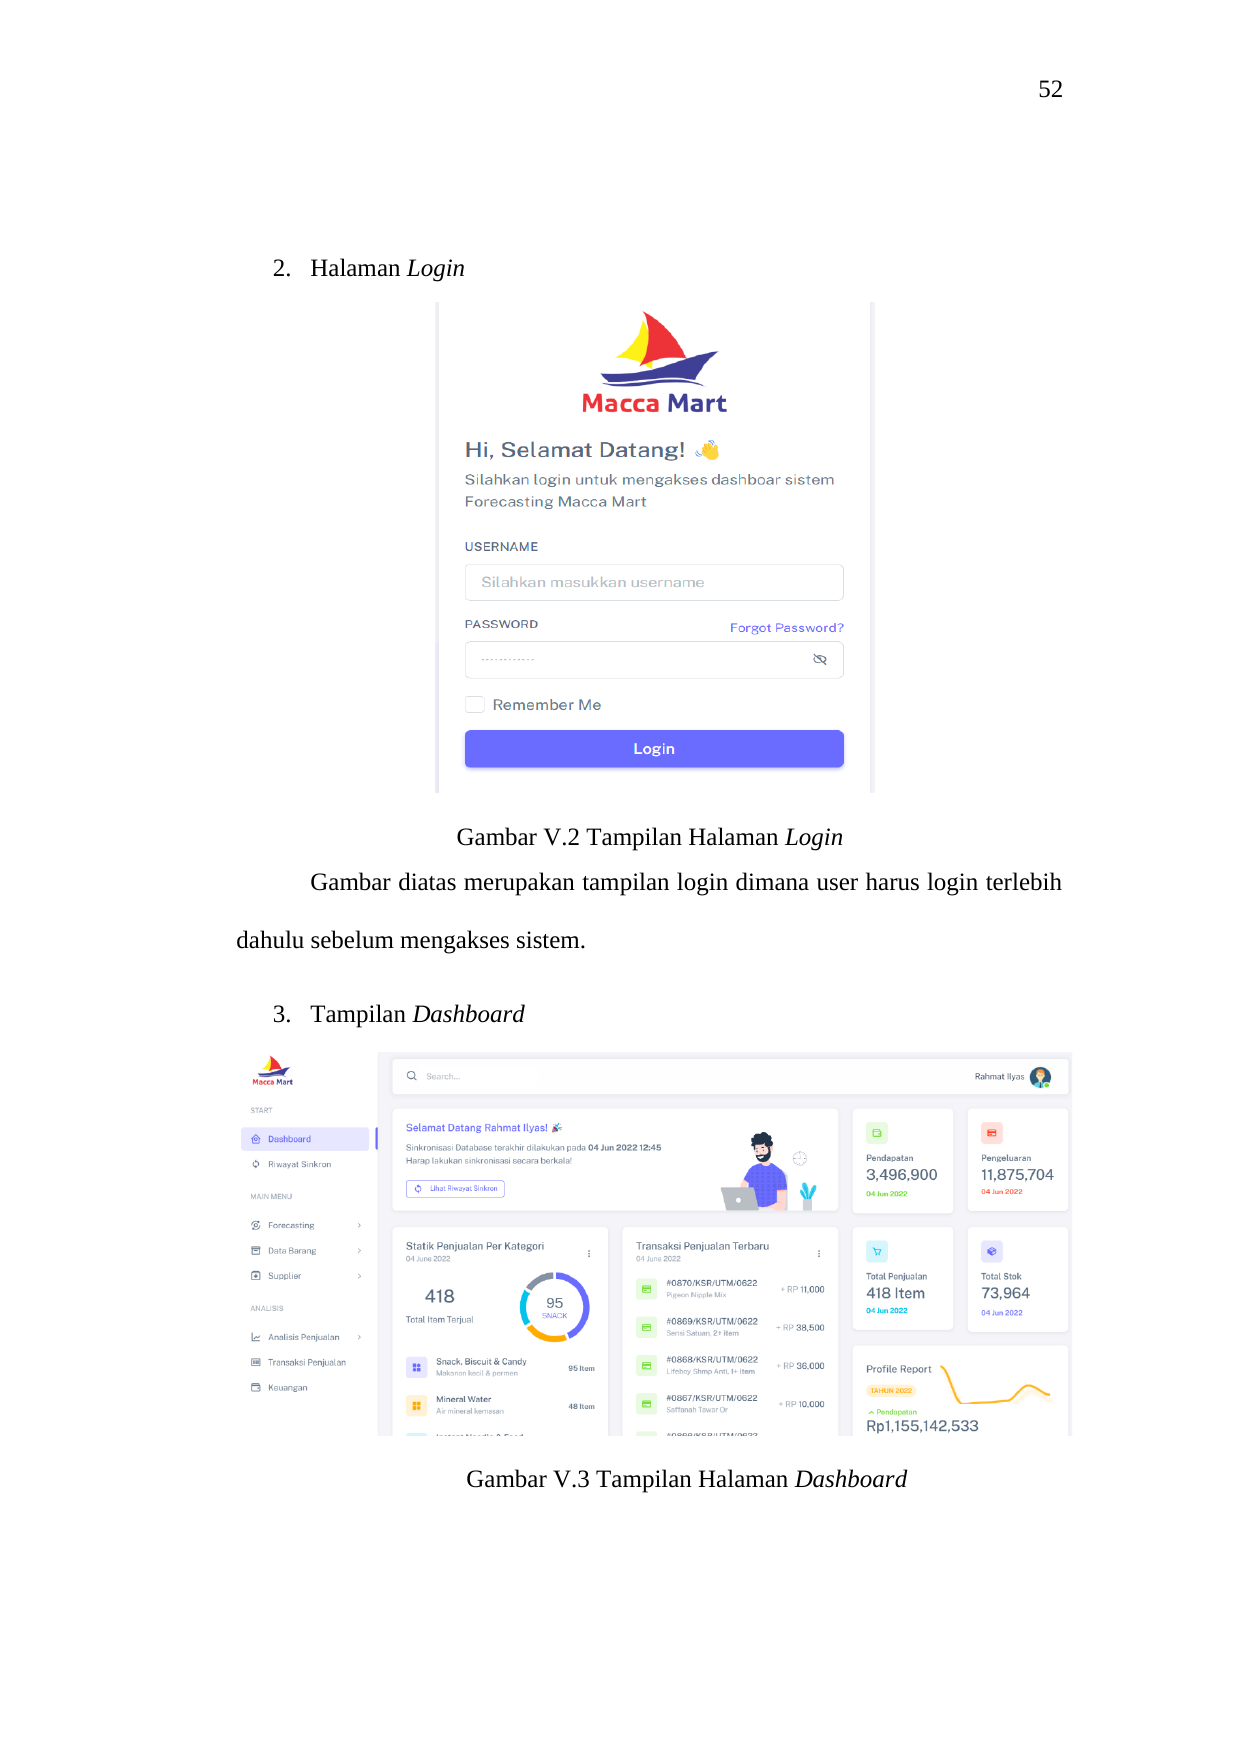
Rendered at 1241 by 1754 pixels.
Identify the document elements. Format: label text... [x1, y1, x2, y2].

list Halaman Login [273, 236, 1063, 286]
picture [241, 1052, 1073, 1436]
list Tampilan Dashboard [273, 982, 1063, 1032]
list Gambar diatas merupakan tampilan login dimana user harus login terlebih dahulu sebelum mengakses sistem. [236, 867, 1063, 954]
picture [435, 302, 876, 793]
